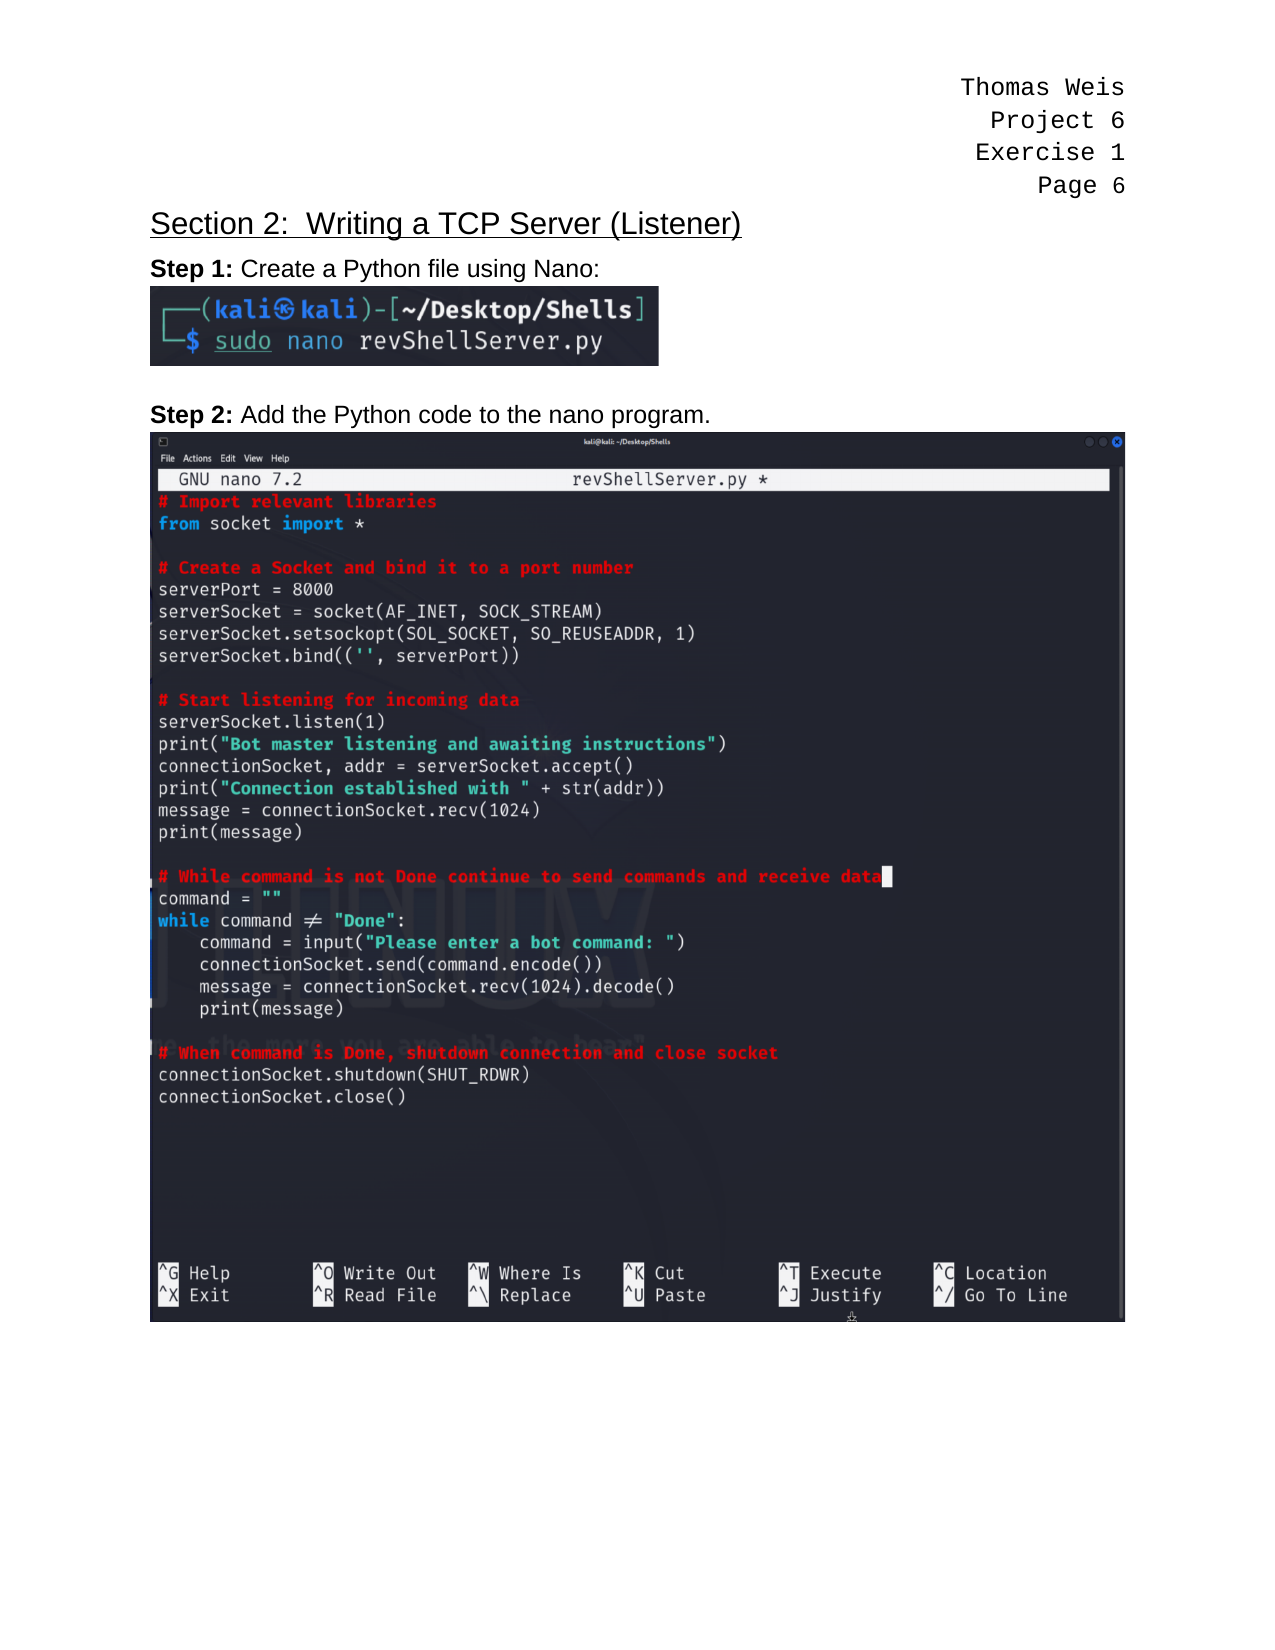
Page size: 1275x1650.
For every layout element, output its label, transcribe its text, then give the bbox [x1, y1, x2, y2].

picture [150, 286, 659, 366]
text Step 2: Add the Python code to the nano program. [150, 400, 1125, 432]
picture [150, 432, 1125, 1322]
subtitle Section 2: Writing a TCP Server (Listener) [150, 205, 1125, 241]
text Step 1: Create a Python file using Nano: [150, 254, 1125, 282]
